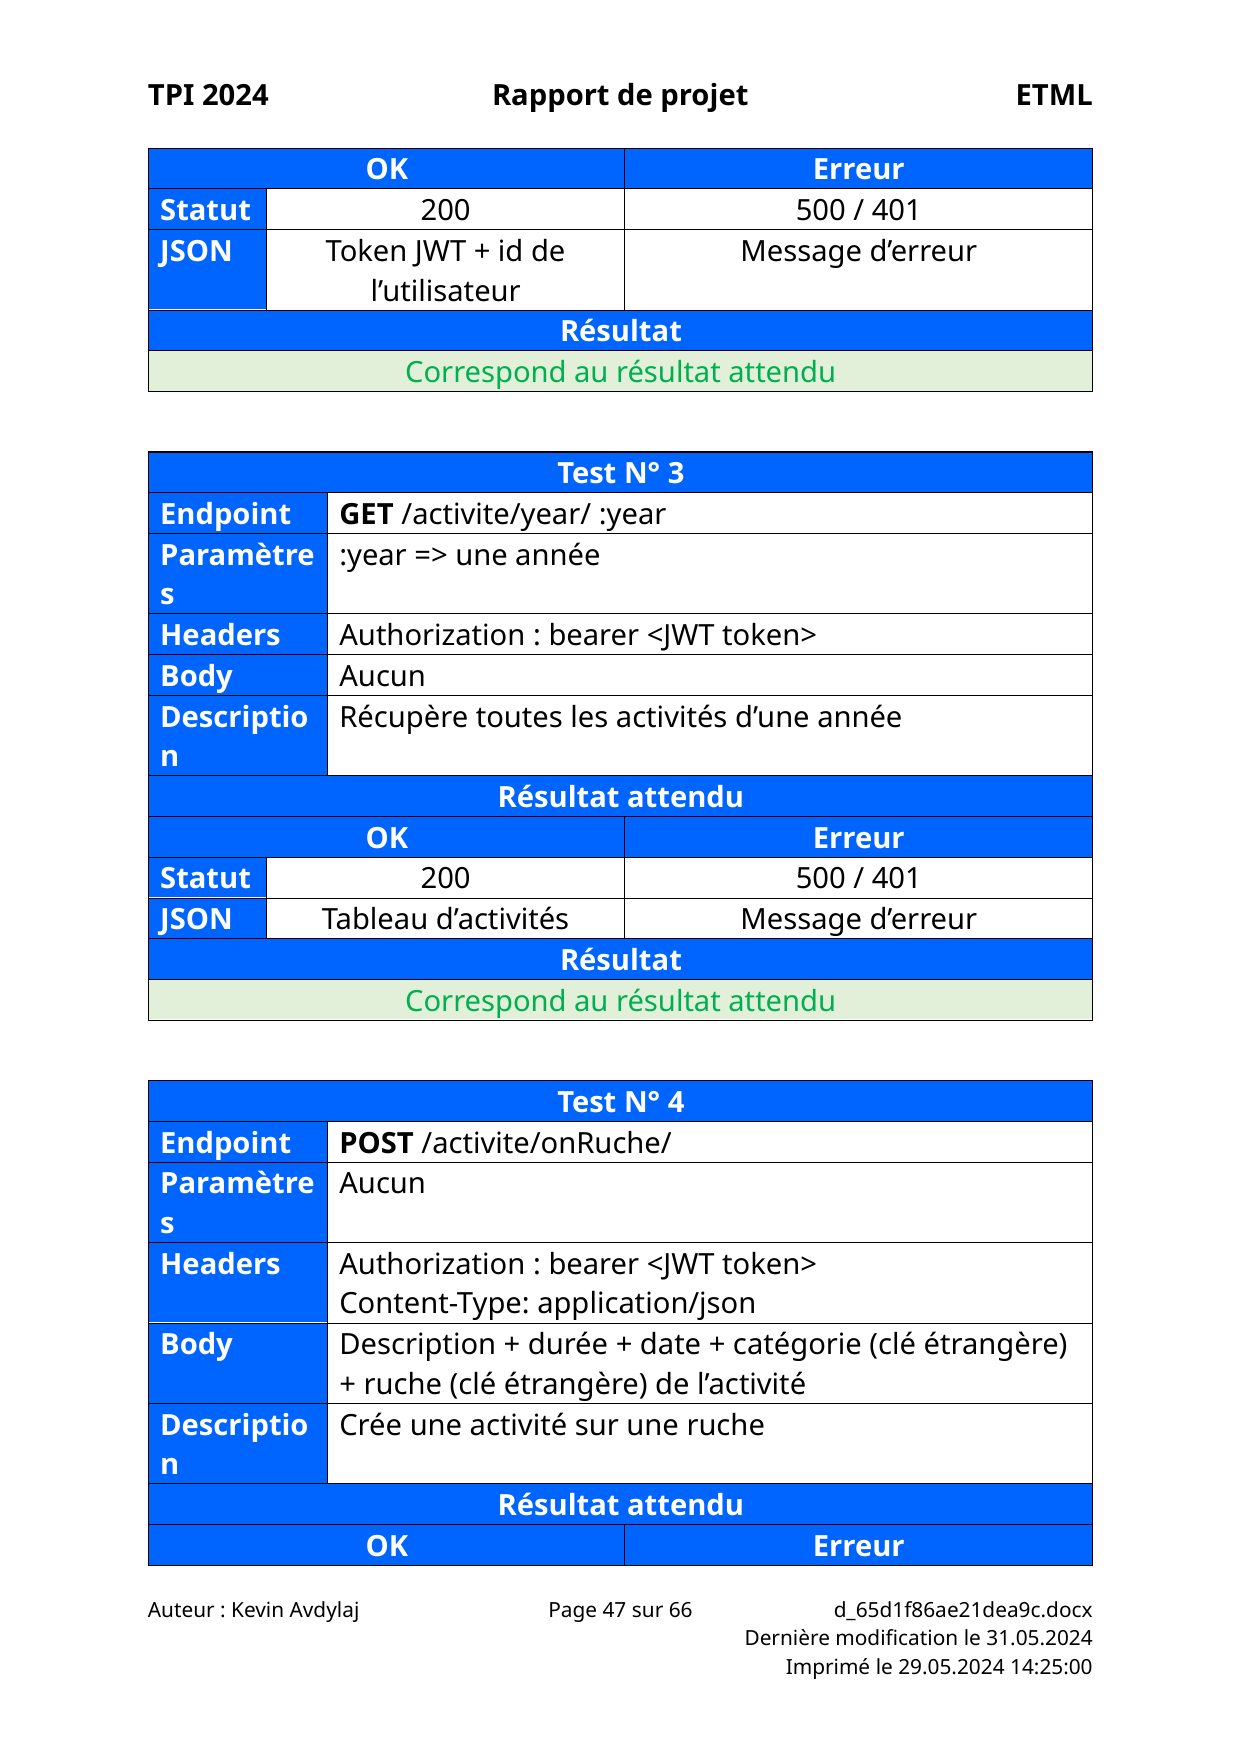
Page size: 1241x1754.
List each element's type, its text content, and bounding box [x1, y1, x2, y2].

table_cell Endpoint [149, 1122, 327, 1162]
table_cell Endpoint [149, 493, 327, 533]
table_cell Message d’erreur [625, 899, 1092, 938]
table_cell Résultat attendu [149, 776, 1092, 816]
table_cell Tableau d’activités [267, 899, 624, 938]
table_cell Erreur [625, 817, 1092, 857]
table_cell Body [149, 1324, 327, 1403]
table_cell Authorization : bearer <JWT token> Content-Type: application/json [328, 1243, 1092, 1322]
table_cell Erreur [625, 149, 1092, 188]
table_cell OK [149, 149, 624, 188]
table_header Test N° 4 [149, 1081, 1092, 1121]
table_cell OK [149, 1525, 624, 1565]
table_cell Récupère toutes les activités d’une année [328, 696, 1092, 775]
table_cell 200 [267, 189, 624, 229]
table_cell Erreur [625, 1525, 1092, 1565]
table_cell :year => une année [328, 534, 1092, 613]
table_cell Description [149, 1404, 327, 1483]
table_cell Crée une activité sur une ruche [328, 1404, 1092, 1483]
table_cell Résultat [149, 311, 1092, 350]
table_cell JSON [149, 899, 266, 938]
table_cell Correspond au résultat attendu [149, 980, 1092, 1019]
table_cell Aucun [328, 1163, 1092, 1242]
table_cell Headers [149, 614, 327, 654]
table_cell GET /activite/year/ :year [328, 493, 1092, 533]
table_cell Description [149, 696, 327, 775]
table_header Test N° 3 [149, 453, 1092, 492]
table_cell Statut [149, 858, 266, 897]
table_cell Authorization : bearer <JWT token> [328, 614, 1092, 654]
table_cell Aucun [328, 655, 1092, 695]
table_cell Description + durée + date + catégorie (clé étrangère) + ruche (clé étrangère) de l’activité [328, 1324, 1092, 1403]
table_cell Paramètres [149, 1163, 327, 1242]
table_cell 200 [267, 858, 624, 897]
table_cell Correspond au résultat attendu [149, 351, 1092, 391]
table_cell Statut [149, 189, 266, 229]
table_cell Paramètres [149, 534, 327, 613]
table_cell 500 / 401 [625, 858, 1092, 897]
table_cell JSON [149, 230, 266, 309]
table_cell Token JWT + id de l’utilisateur [267, 230, 624, 309]
table_cell Body [149, 655, 327, 695]
table_cell Headers [149, 1243, 327, 1322]
table_cell 500 / 401 [625, 189, 1092, 229]
table_cell Résultat attendu [149, 1484, 1092, 1524]
table_cell POST /activite/onRuche/ [328, 1122, 1092, 1162]
table_cell OK [149, 817, 624, 857]
table_cell Message d’erreur [625, 230, 1092, 309]
table_cell Résultat [149, 939, 1092, 979]
